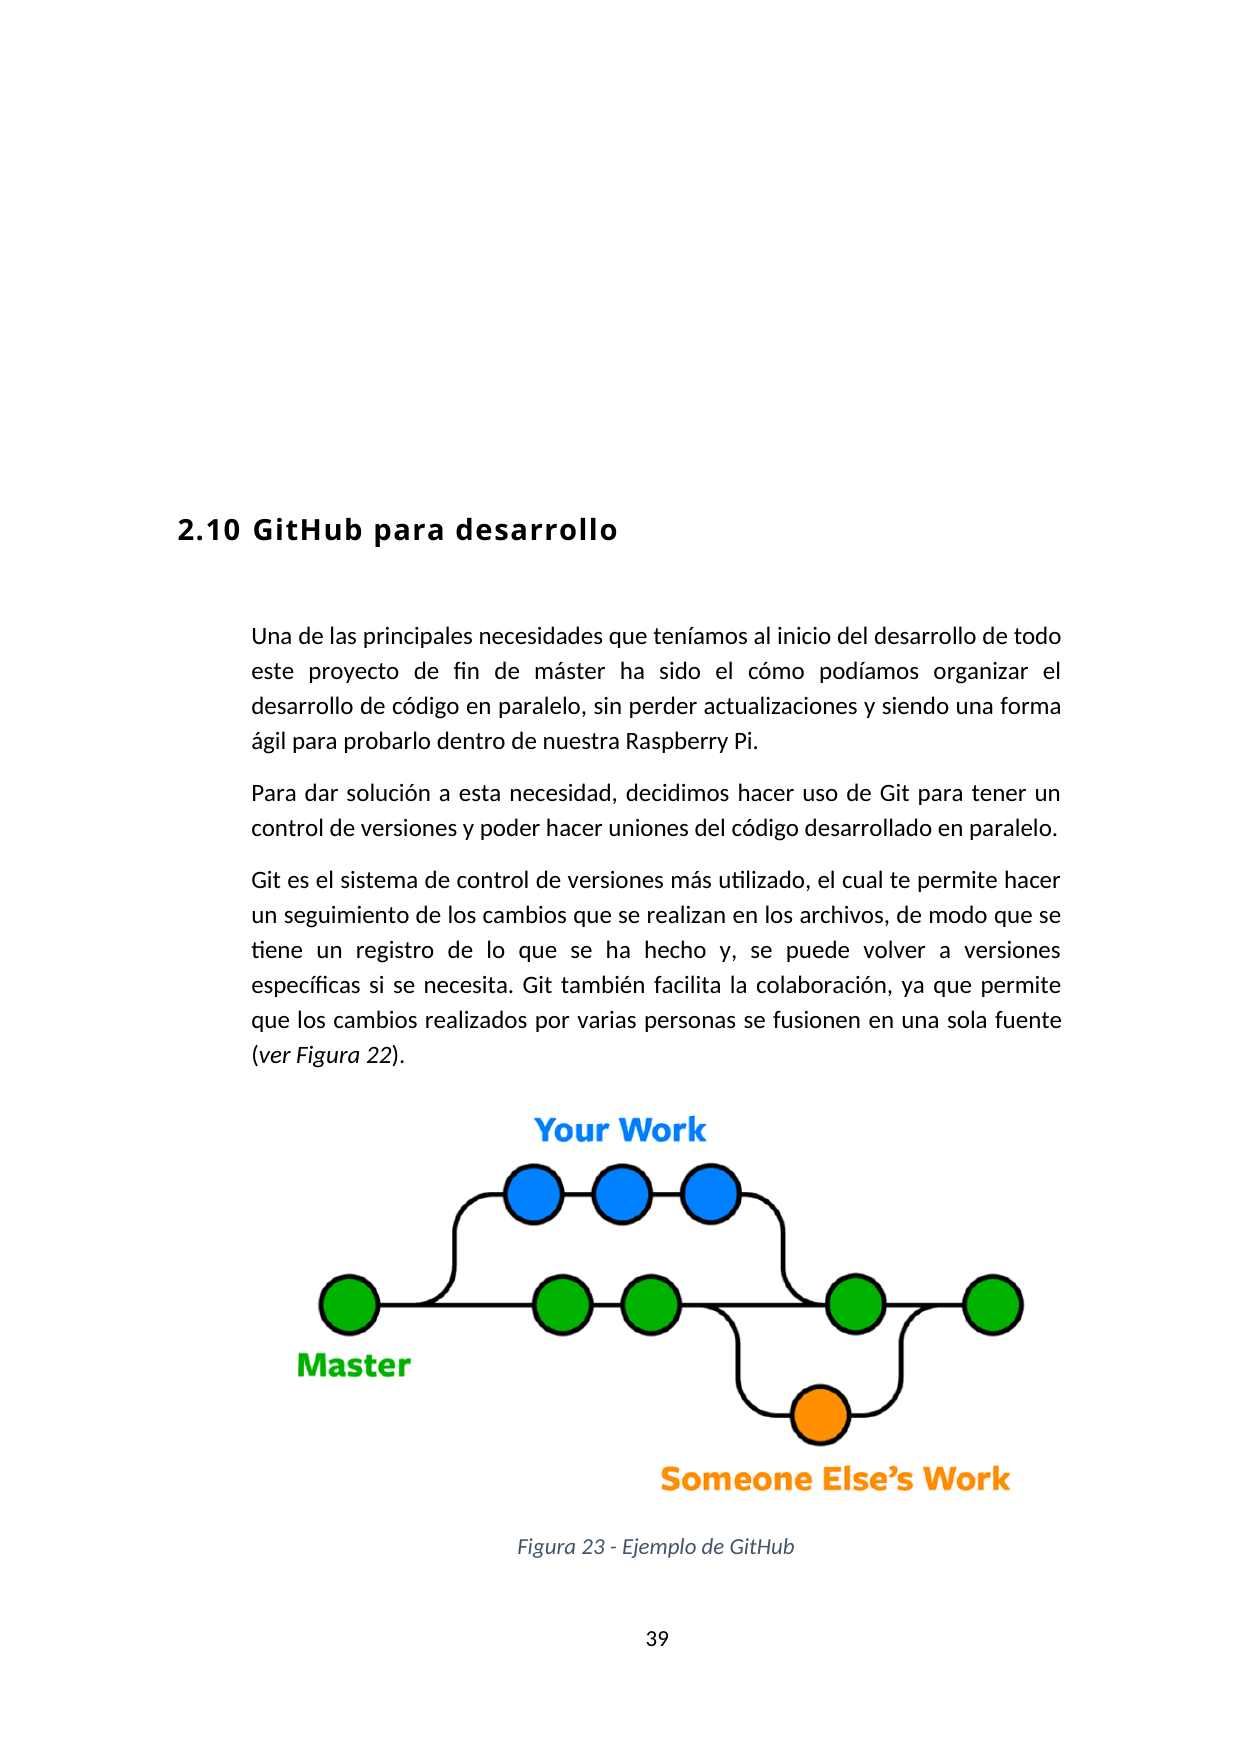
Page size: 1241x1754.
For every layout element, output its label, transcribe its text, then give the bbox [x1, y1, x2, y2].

subtitle GitHub para desarrollo [177, 509, 1063, 549]
text Git es el sistema de control de versiones más utilizado, el cual te permite hacer un seguimiento de los cambios que se realizan en los archivos, de modo que se tiene un registro de lo que se ha hecho y, se puede volver a versiones específicas si se necesita. Git también facilita la colaboración, ya que permite que los cambios realizados por varias personas se fusionen en una sola fuente (ver Figura 22). [251, 864, 1063, 1069]
text Una de las principales necesidades que teníamos al inicio del desarrollo de todo este proyecto de fin de máster ha sido el cómo podíamos organizar el desarrollo de código en paralelo, sin perder actualizaciones y siendo una forma ágil para probarlo dentro de nuestra Raspberry Pi. [251, 620, 1063, 756]
picture [276, 1087, 1038, 1511]
text Para dar solución a esta necesidad, decidimos hacer uso de Git para tener un control de versiones y poder hacer uniones del código desarrollado en paralelo. [251, 777, 1063, 843]
